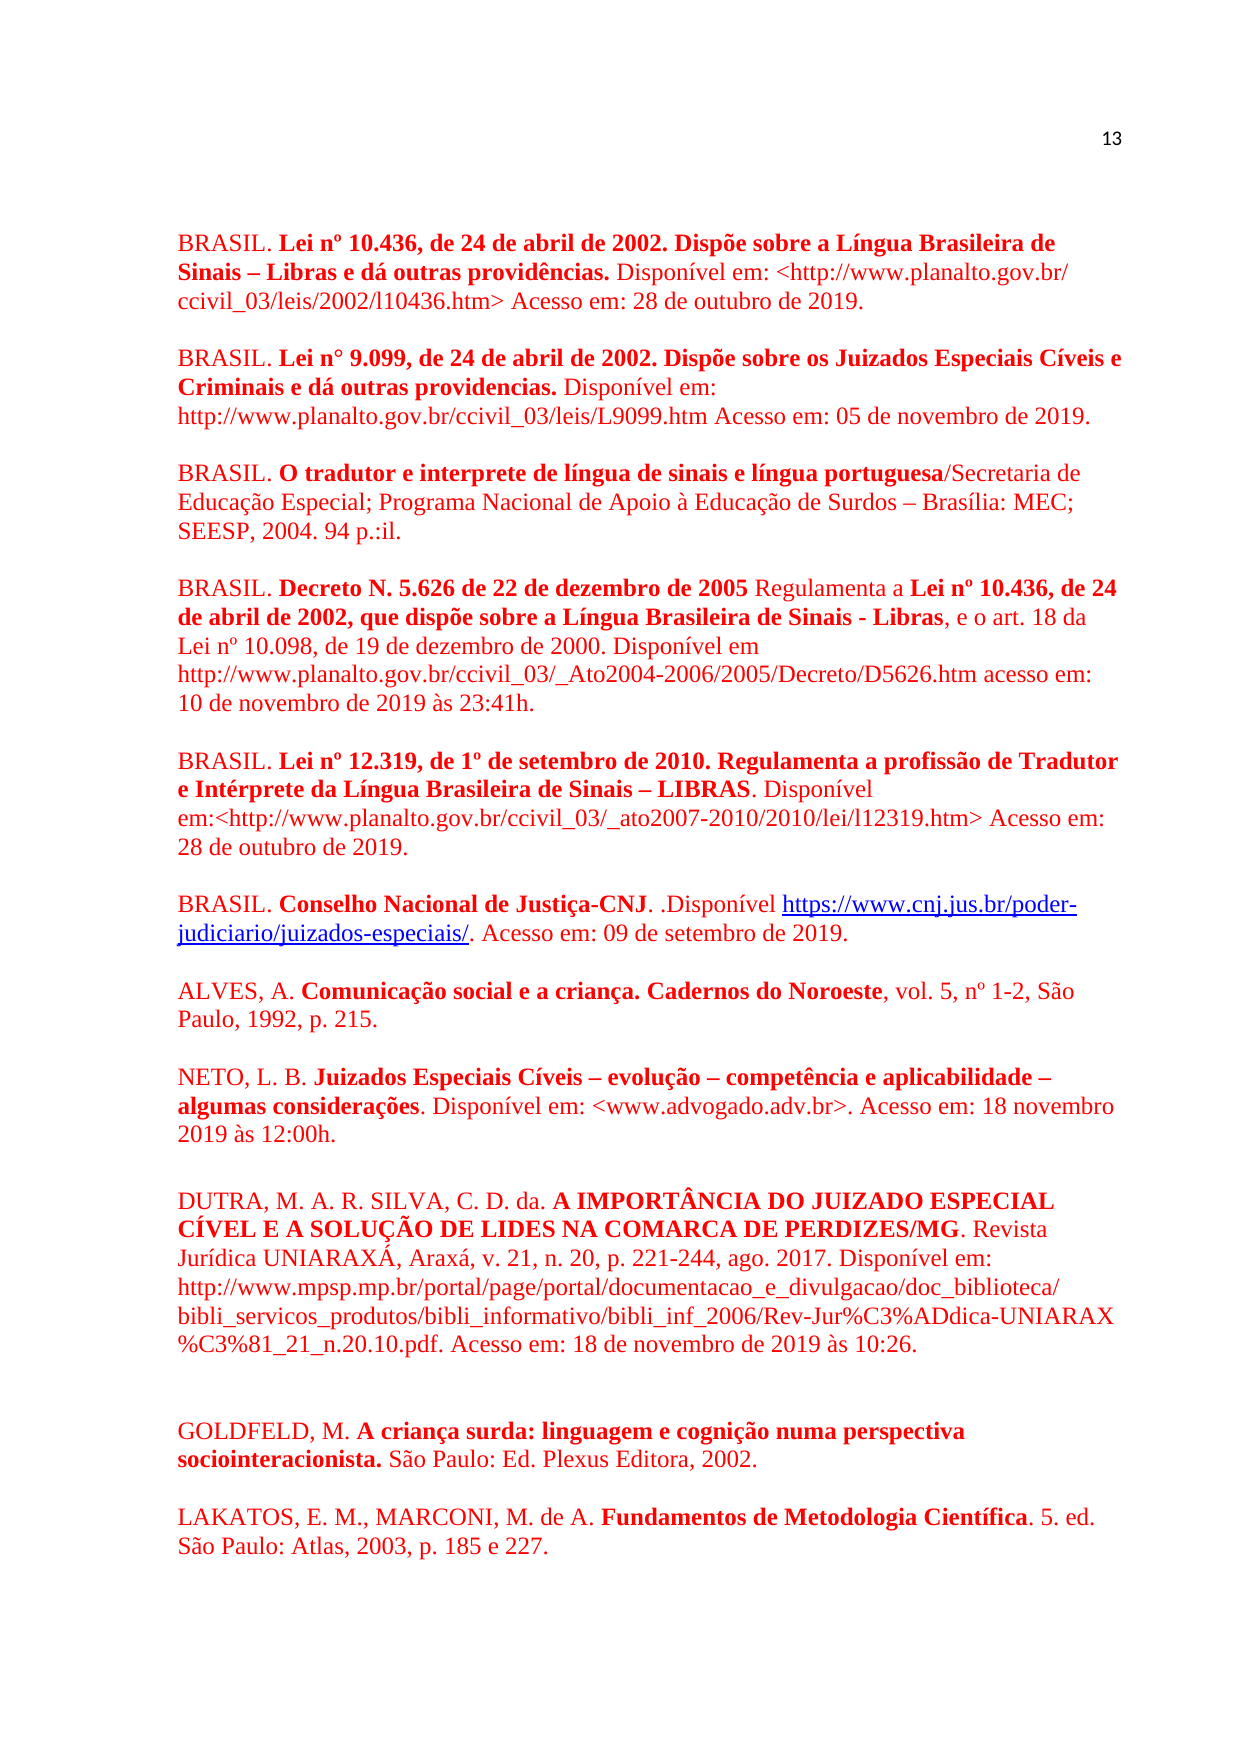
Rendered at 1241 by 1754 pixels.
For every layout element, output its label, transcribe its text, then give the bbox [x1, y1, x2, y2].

text BRASIL. Lei n° 9.099, de 24 de abril de 2002. Dispõe sobre os Juizados Especiais Cíveis e Criminais e dá outras providencias. Disponível em: [177, 343, 1122, 401]
text GOLDFELD, M. A criança surda: linguagem e cognição numa perspectiva sociointeracionista. São Paulo: Ed. Plexus Editora, 2002. [177, 1416, 1122, 1473]
text DUTRA, M. A. R. SILVA, C. D. da. A IMPORTÂNCIA DO JUIZADO ESPECIAL CÍVEL E A SOLUÇÃO DE LIDES NA COMARCA DE PERDIZES/MG. Revista Jurídica UNIARAXÁ, Araxá, v. 21, n. 20, p. 221-244, ago. 2017. Disponível em: http://www.mpsp.mp.br/portal/page/portal/documentacao_e_divulgacao/doc_biblioteca/bibli_servicos_produtos/bibli_informativo/bibli_inf_2006/Rev-Jur%C3%ADdica-UNIARAX%C3%81_21_n.20.10.pdf. Acesso em: 18 de novembro de 2019 às 10:26. [177, 1186, 1122, 1358]
text BRASIL. Decreto N. 5.626 de 22 de dezembro de 2005 Regulamenta a Lei nº 10.436, de 24 de abril de 2002, que dispõe sobre a Língua Brasileira de Sinais - Libras, e o art. 18 da Lei nº 10.098, de 19 de dezembro de 2000. Disponível em http://www.planalto.gov.br/ccivil_03/_Ato2004-2006/2005/Decreto/D5626.htm acesso em: 10 de novembro de 2019 às 23:41h. [177, 573, 1122, 717]
text BRASIL. Lei nº 10.436, de 24 de abril de 2002. Dispõe sobre a Língua Brasileira de Sinais – Libras e dá outras providências. Disponível em: <http://www.planalto.gov.br/ ccivil_03/leis/2002/l10436.htm> Acesso em: 28 de outubro de 2019. [177, 228, 1122, 314]
text BRASIL. Conselho Nacional de Justiça-CNJ. .Disponível https://www.cnj.jus.br/poder-judiciario/juizados-especiais/. Acesso em: 09 de setembro de 2019. [177, 889, 1122, 947]
text ALVES, A. Comunicação social e a criança. Cadernos do Noroeste, vol. 5, nº 1-2, São Paulo, 1992, p. 215. [177, 976, 1122, 1033]
text http://www.planalto.gov.br/ccivil_03/leis/L9099.htm Acesso em: 05 de novembro de 2019. [177, 401, 1122, 429]
text NETO, L. B. Juizados Especiais Cíveis – evolução – competência e aplicabilidade – algumas considerações. Disponível em: <www.advogado.adv.br>. Acesso em: 18 novembro 2019 às 12:00h. [177, 1062, 1122, 1148]
text BRASIL. O tradutor e interprete de língua de sinais e língua portuguesa/Secretaria de Educação Especial; Programa Nacional de Apoio à Educação de Surdos – Brasília: MEC; SEESP, 2004. 94 p.:il. [177, 458, 1122, 544]
text LAKATOS, E. M., MARCONI, M. de A. Fundamentos de Metodologia Científica. 5. ed. São Paulo: Atlas, 2003, p. 185 e 227. [177, 1502, 1122, 1559]
text BRASIL. Lei nº 12.319, de 1º de setembro de 2010. Regulamenta a profissão de Tradutor e Intérprete da Língua Brasileira de Sinais – LIBRAS. Disponível em:<http://www.planalto.gov.br/ccivil_03/_ato2007-2010/2010/lei/l12319.htm> Acesso em: 28 de outubro de 2019. [177, 746, 1122, 861]
